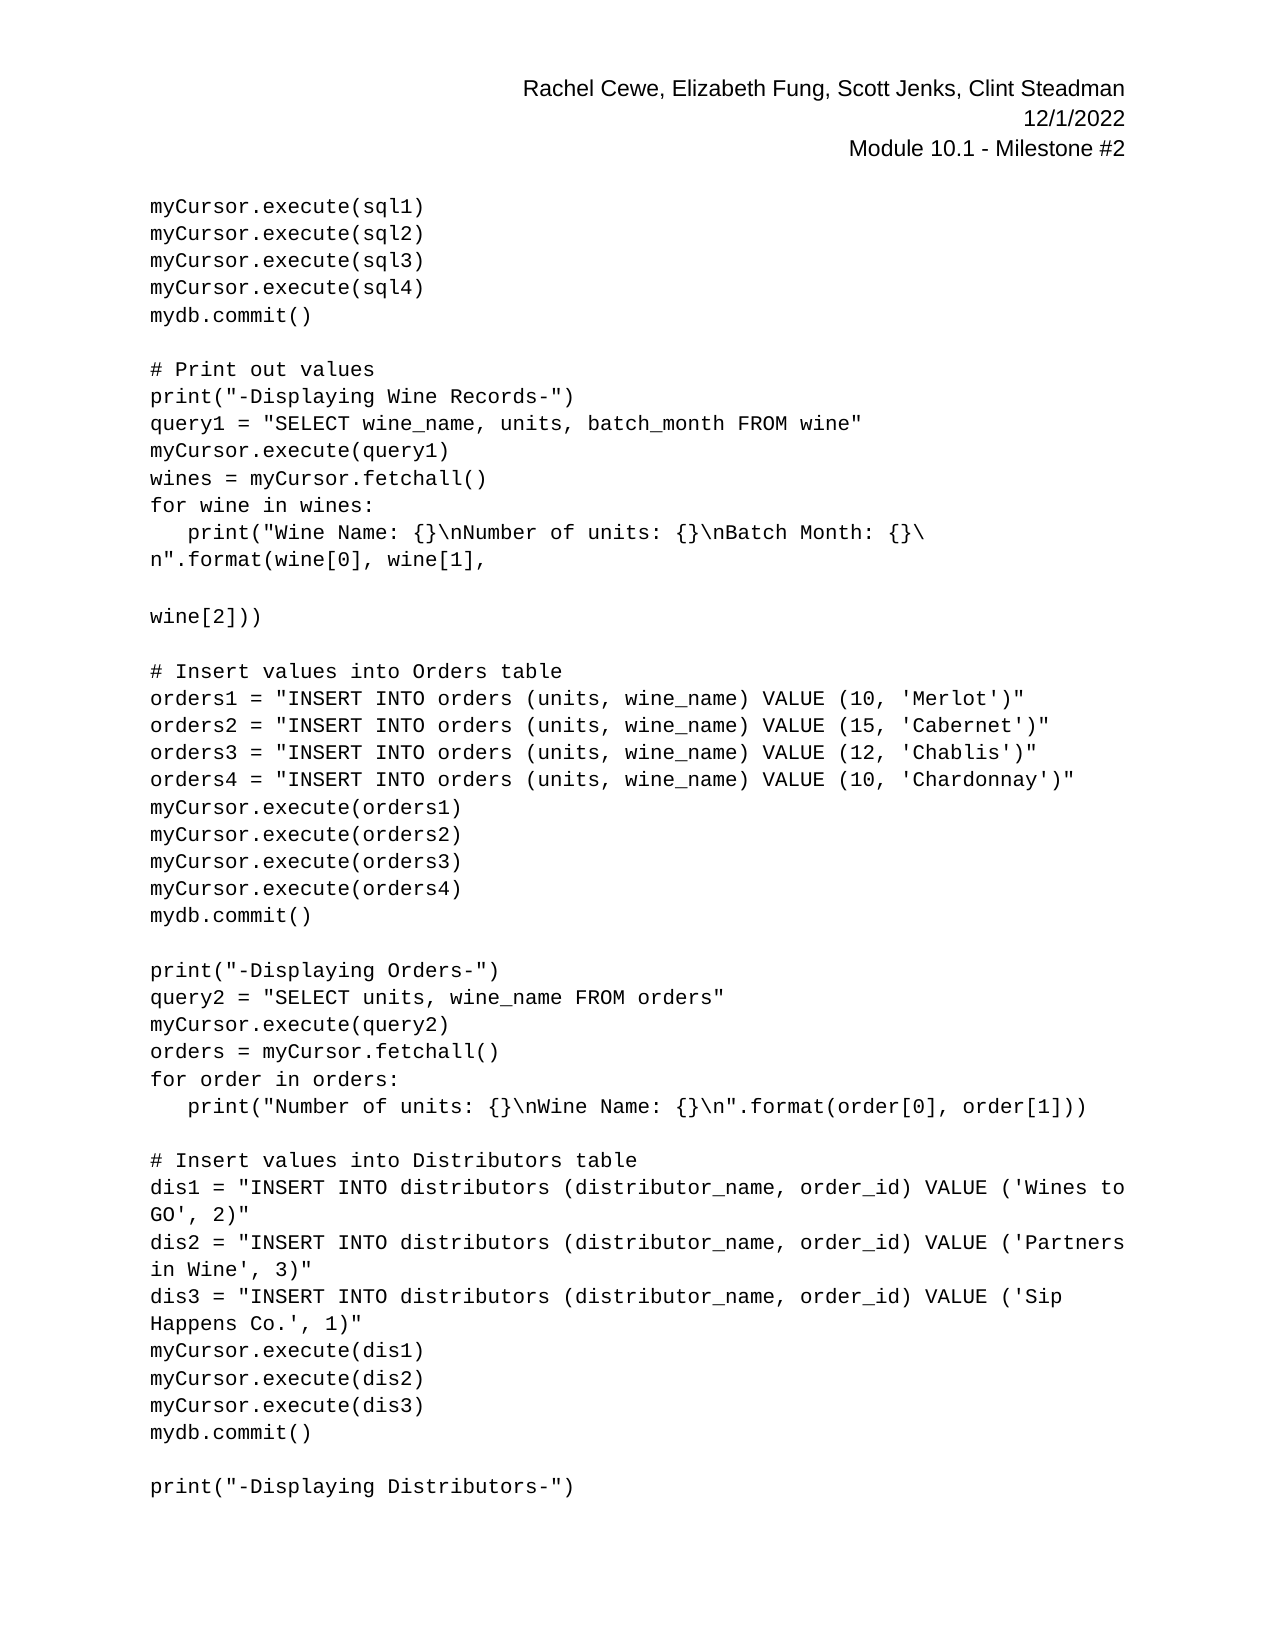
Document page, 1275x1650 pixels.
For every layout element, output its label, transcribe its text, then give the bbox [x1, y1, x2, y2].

text for order in orders: [150, 1068, 1125, 1092]
text dis2 = "INSERT INTO distributors (distributor_name, order_id) VALUE ('Partners in Wine', 3)" [150, 1232, 1125, 1282]
text myCursor.execute(orders3) [150, 851, 1125, 875]
text myCursor.execute(sql3) [150, 250, 1125, 274]
text myCursor.execute(query1) [150, 441, 1125, 464]
text orders4 = "INSERT INTO orders (units, wine_name) VALUE (10, 'Chardonnay')" [150, 769, 1125, 793]
text orders = myCursor.fetchall() [150, 1041, 1125, 1065]
text mydb.commit() [150, 905, 1125, 929]
text print("-Displaying Orders-") [150, 960, 1125, 983]
text for wine in wines: [150, 495, 1125, 518]
text query1 = "SELECT wine_name, units, batch_month FROM wine" [150, 413, 1125, 437]
text # Insert values into Distributors table [150, 1150, 1125, 1174]
text print("-Displaying Distributors-") [150, 1476, 1125, 1500]
text myCursor.execute(orders4) [150, 878, 1125, 902]
text print("Number of units: {}\nWine Name: {}\n".format(order[0], order[1])) [150, 1096, 1125, 1119]
text print("Wine Name: {}\nNumber of units: {}\nBatch Month: {}\n".format(wine[0], wine[1], [150, 522, 1125, 573]
text mydb.commit() [150, 1422, 1125, 1446]
text myCursor.execute(orders2) [150, 824, 1125, 847]
text orders2 = "INSERT INTO orders (units, wine_name) VALUE (15, 'Cabernet')" [150, 715, 1125, 739]
text myCursor.execute(query2) [150, 1014, 1125, 1038]
text dis3 = "INSERT INTO distributors (distributor_name, order_id) VALUE ('Sip Happens Co.', 1)" [150, 1286, 1125, 1337]
text myCursor.execute(dis3) [150, 1395, 1125, 1418]
text mydb.commit() [150, 304, 1125, 328]
text myCursor.execute(sql4) [150, 277, 1125, 301]
text dis1 = "INSERT INTO distributors (distributor_name, order_id) VALUE ('Wines to GO', 2)" [150, 1177, 1125, 1228]
text myCursor.execute(orders1) [150, 797, 1125, 820]
text myCursor.execute(sql2) [150, 223, 1125, 247]
text # Insert values into Orders table [150, 661, 1125, 684]
text myCursor.execute(sql1) [150, 196, 1125, 219]
text # Print out values [150, 359, 1125, 383]
text query2 = "SELECT units, wine_name FROM orders" [150, 987, 1125, 1011]
text orders1 = "INSERT INTO orders (units, wine_name) VALUE (10, 'Merlot')" [150, 688, 1125, 712]
text myCursor.execute(dis2) [150, 1368, 1125, 1391]
text myCursor.execute(dis1) [150, 1340, 1125, 1364]
text wines = myCursor.fetchall() [150, 468, 1125, 491]
text orders3 = "INSERT INTO orders (units, wine_name) VALUE (12, 'Chablis')" [150, 742, 1125, 766]
text wine[2])) [150, 576, 1125, 630]
text print("-Displaying Wine Records-") [150, 386, 1125, 410]
